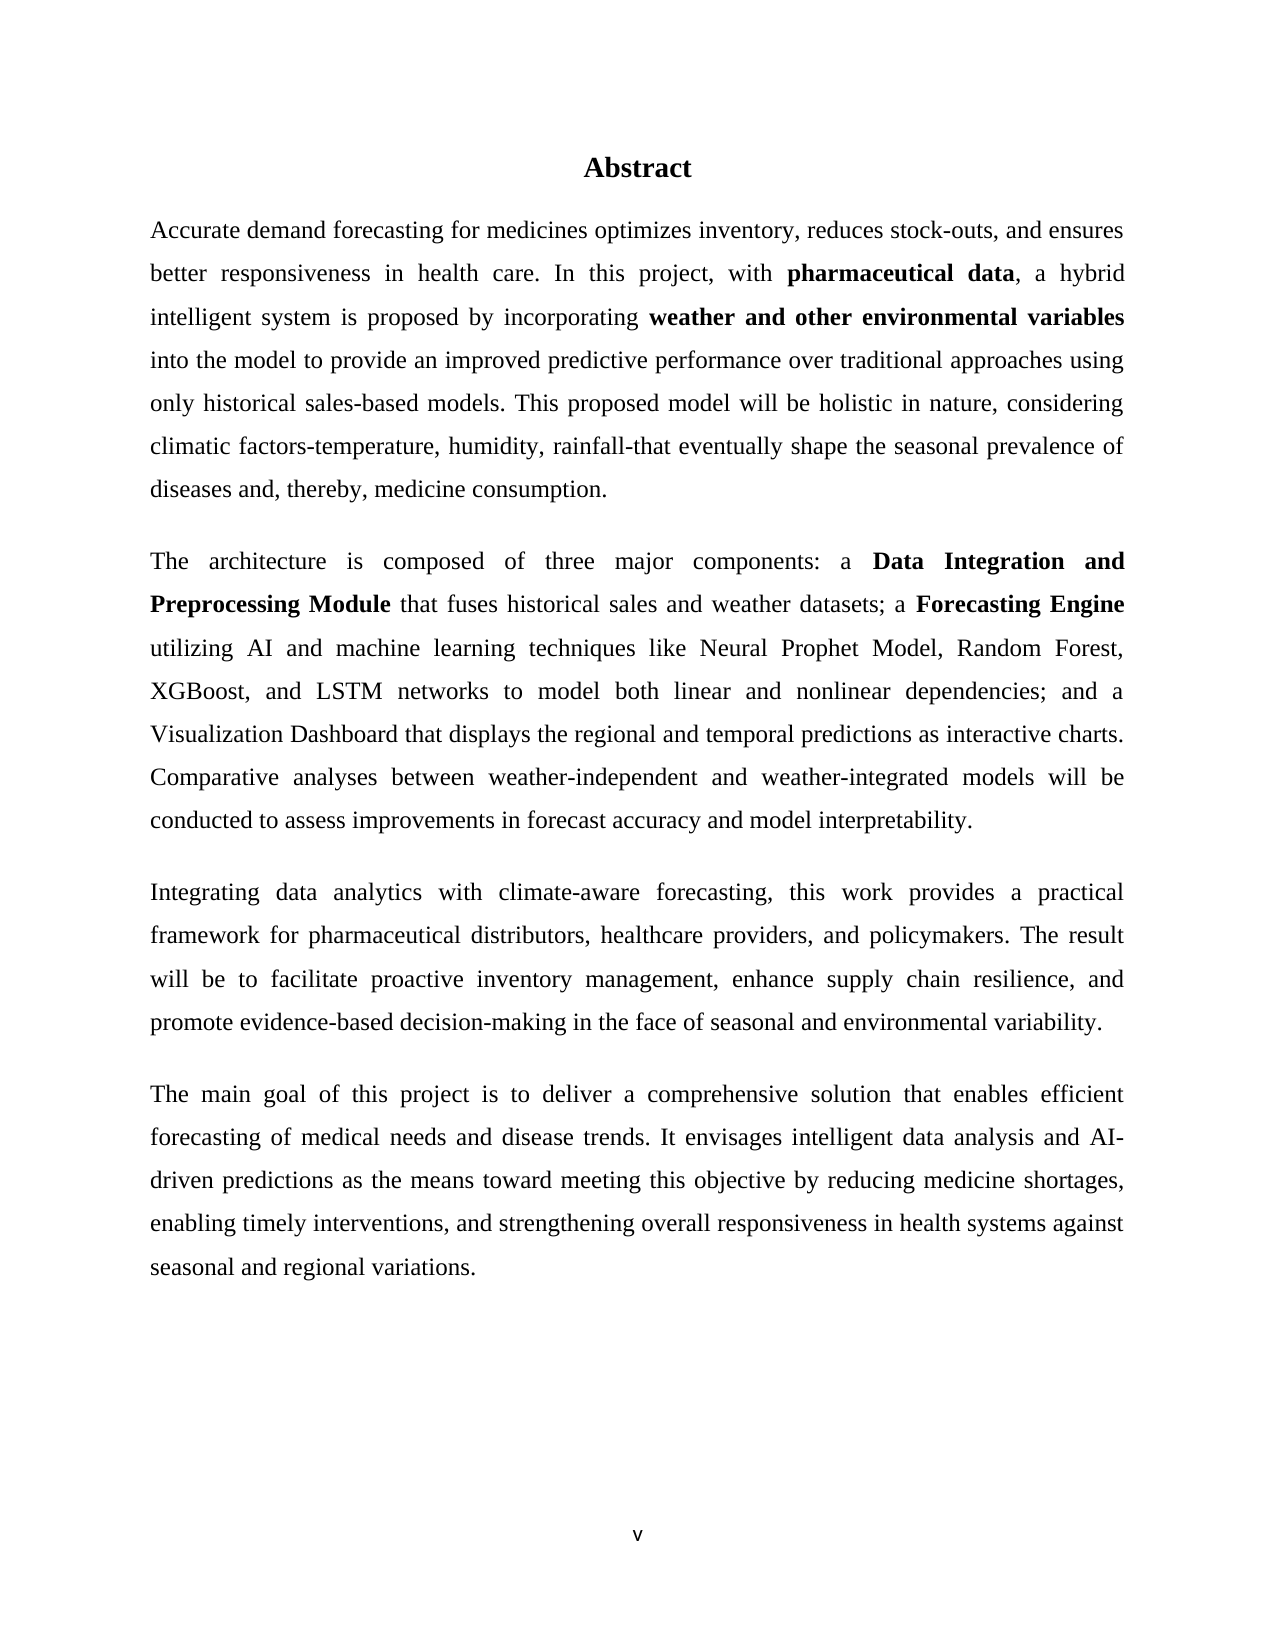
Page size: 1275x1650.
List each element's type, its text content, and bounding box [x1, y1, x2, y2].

text The main goal of this project is to deliver a comprehensive solution that enables efficient forecasting of medical needs and disease trends. It envisages intelligent data analysis and AI-driven predictions as the means toward meeting this objective by reducing medicine shortages, enabling timely interventions, and strengthening overall responsiveness in health systems against seasonal and regional variations. [150, 1079, 1125, 1280]
text The architecture is composed of three major components: a Data Integration and Preprocessing Module that fuses historical sales and weather datasets; a Forecasting Engine utilizing AI and machine learning techniques like Neural Prophet Model, Random Forest, XGBoost, and LSTM networks to model both linear and nonlinear dependencies; and a Visualization Dashboard that displays the regional and temporal predictions as interactive charts. Comparative analyses between weather-independent and weather-integrated models will be conducted to assess improvements in forecast accuracy and model interpretability. [150, 546, 1125, 834]
text Abstract [150, 150, 1125, 183]
text Accurate demand forecasting for medicines optimizes inventory, reduces stock-outs, and ensures better responsiveness in health care. In this project, with pharmaceutical data, a hybrid intelligent system is proposed by incorporating weather and other environmental variables into the model to provide an improved predictive performance over traditional approaches using only historical sales-based models. This proposed model will be holistic in nature, considering climatic factors-temperature, humidity, rainfall-that eventually shape the seasonal prevalence of diseases and, thereby, medicine consumption. [150, 215, 1125, 503]
text Integrating data analytics with climate-aware forecasting, this work provides a practical framework for pharmaceutical distributors, healthcare providers, and policymakers. The result will be to facilitate proactive inventory management, enhance supply chain resilience, and promote evidence-based decision-making in the face of seasonal and environmental variability. [150, 877, 1125, 1036]
